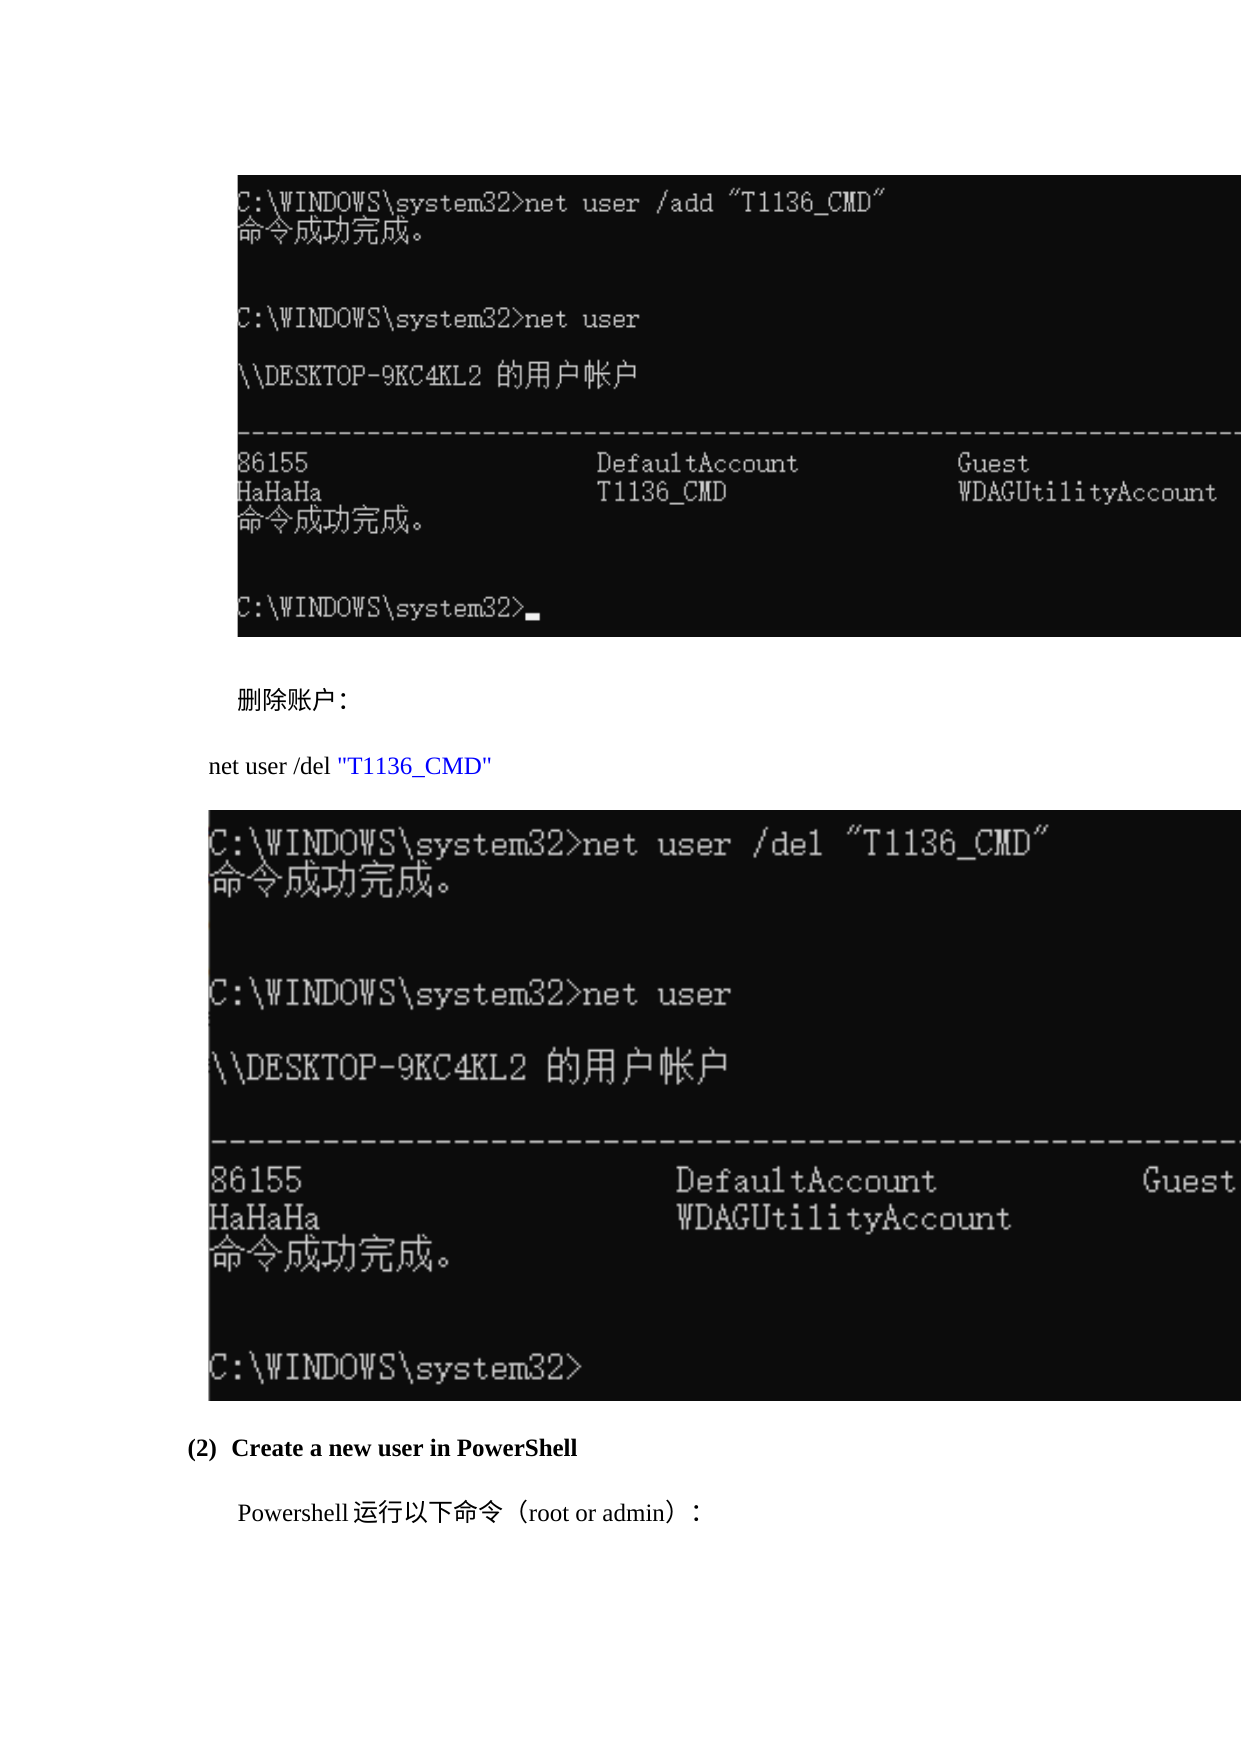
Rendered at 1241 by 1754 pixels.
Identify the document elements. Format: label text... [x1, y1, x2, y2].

picture [237, 175, 1241, 637]
text 删除账户： [187, 666, 1053, 731]
text net user /del "T1136_CMD" [187, 749, 1053, 782]
subtitle Create a new user in PowerShell [187, 1431, 1053, 1463]
text Powershell运行以下命令（root or admin）： [187, 1478, 1053, 1543]
picture [208, 810, 1241, 1401]
